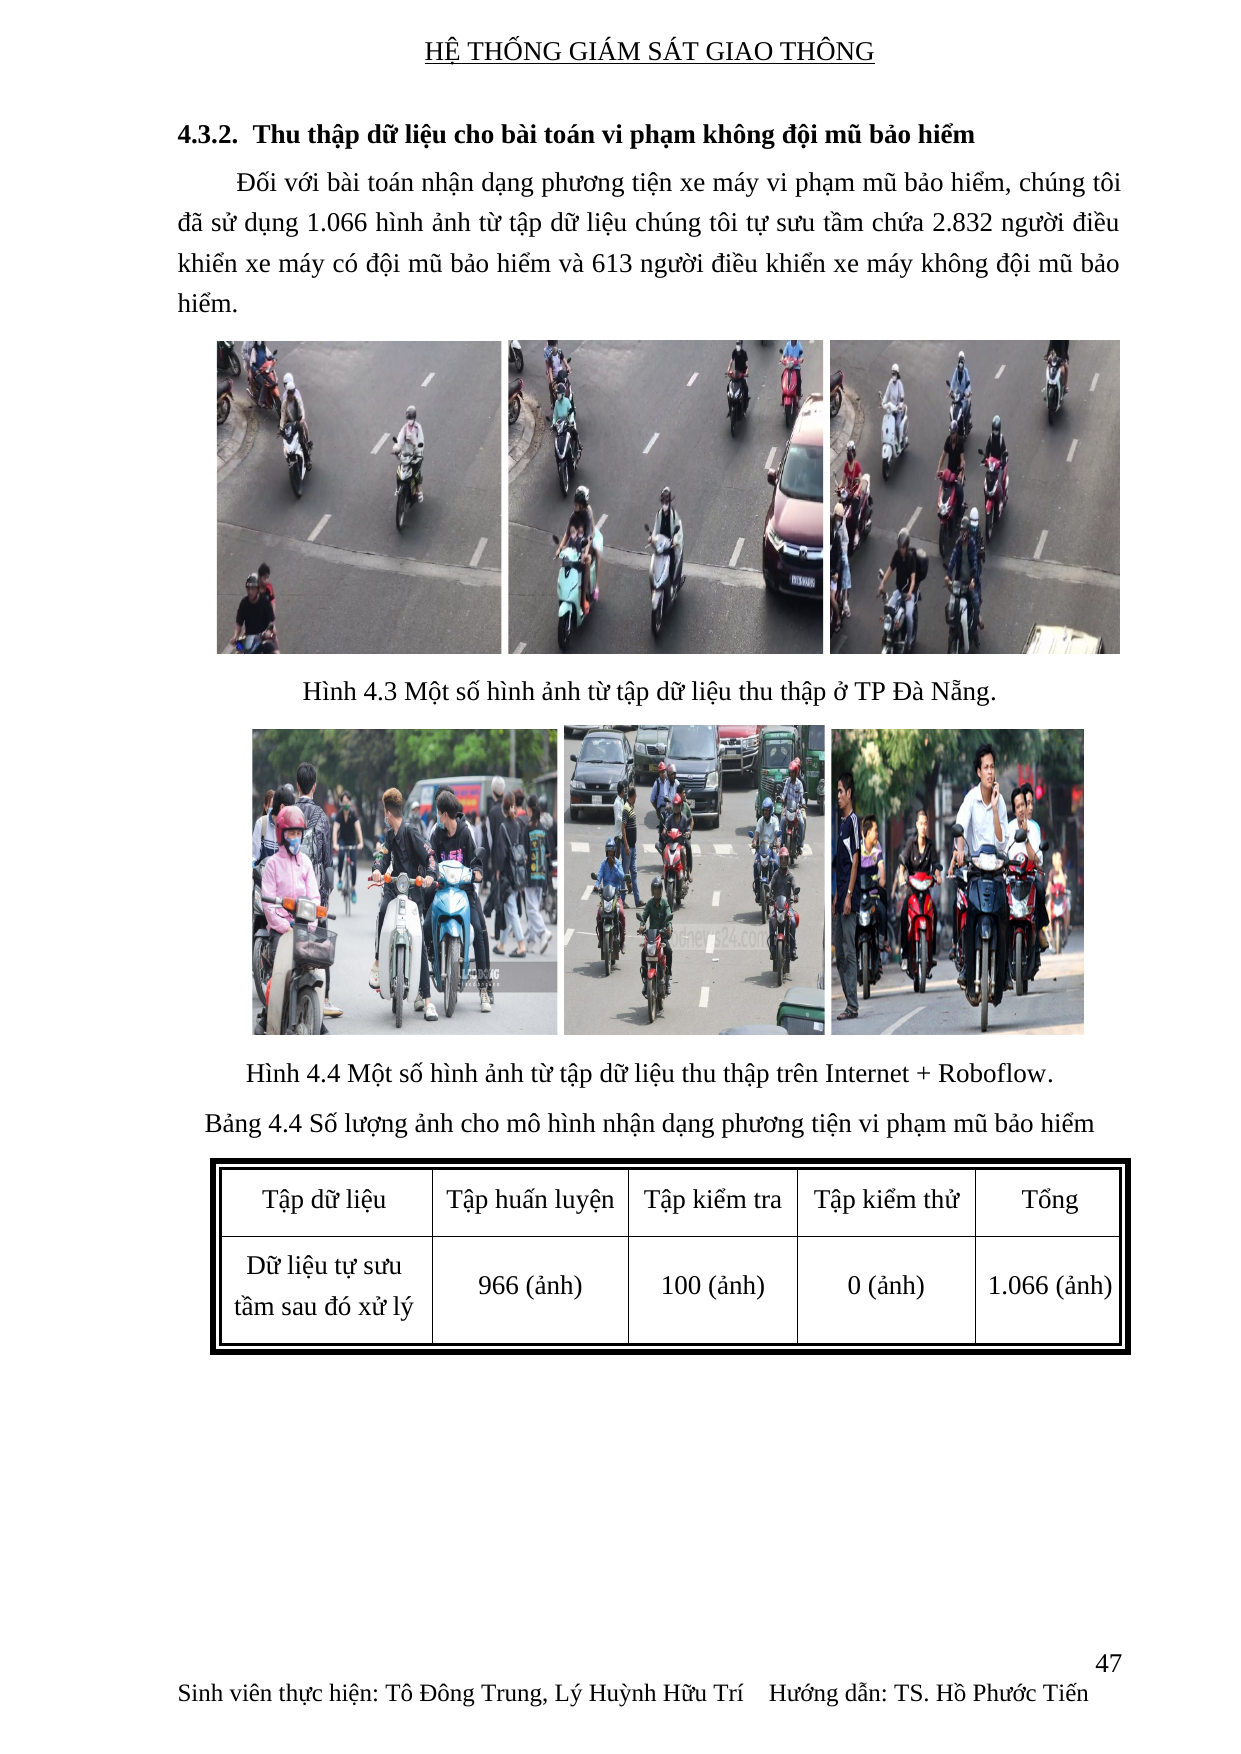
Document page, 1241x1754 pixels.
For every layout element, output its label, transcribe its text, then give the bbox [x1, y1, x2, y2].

picture [564, 725, 825, 1035]
table_header Tập huấn luyện [433, 1170, 628, 1236]
table_cell 1.066 (ảnh) [976, 1237, 1119, 1342]
picture [252, 729, 558, 1035]
table_cell 966 (ảnh) [433, 1237, 628, 1342]
table_header Tập dữ liệu [216, 1164, 432, 1236]
table_header Tập kiểm thử [798, 1170, 975, 1236]
table_header Tổng [975, 1164, 1125, 1236]
table_cell Dữ liệu tự sưu tầm sau đó xử lý [222, 1237, 432, 1342]
picture [831, 729, 1084, 1035]
text Bảng 4.4 Số lượng ảnh cho mô hình nhận dạng phương tiện vi phạm mũ bảo hiểm [204, 1107, 1122, 1138]
table_cell 0 (ảnh) [798, 1237, 975, 1342]
subtitle Thu thập dữ liệu cho bài toán vi phạm không đội mũ bảo hiểm [177, 118, 1122, 149]
table_cell 100 (ảnh) [629, 1237, 797, 1342]
text Hình 4.3 Một số hình ảnh từ tập dữ liệu thu thập ở TP Đà Nẵng. [177, 675, 1122, 706]
text Hình 4.4 Một số hình ảnh từ tập dữ liệu thu thập trên Internet + Roboflow. [177, 1057, 1122, 1088]
picture [508, 340, 824, 654]
picture [830, 340, 1120, 654]
picture [216, 341, 502, 654]
table_header Tập kiểm tra [629, 1170, 797, 1236]
text Đối với bài toán nhận dạng phương tiện xe máy vi phạm mũ bảo hiểm, chúng tôi đã sử dụng 1.066 hình ảnh từ tập dữ liệu chúng tôi tự sưu tầm chứa 2.832 người điều khiển xe máy có đội mũ bảo hiểm và 613 người điều khiển xe máy không đội mũ bảo hiểm. [177, 166, 1122, 318]
